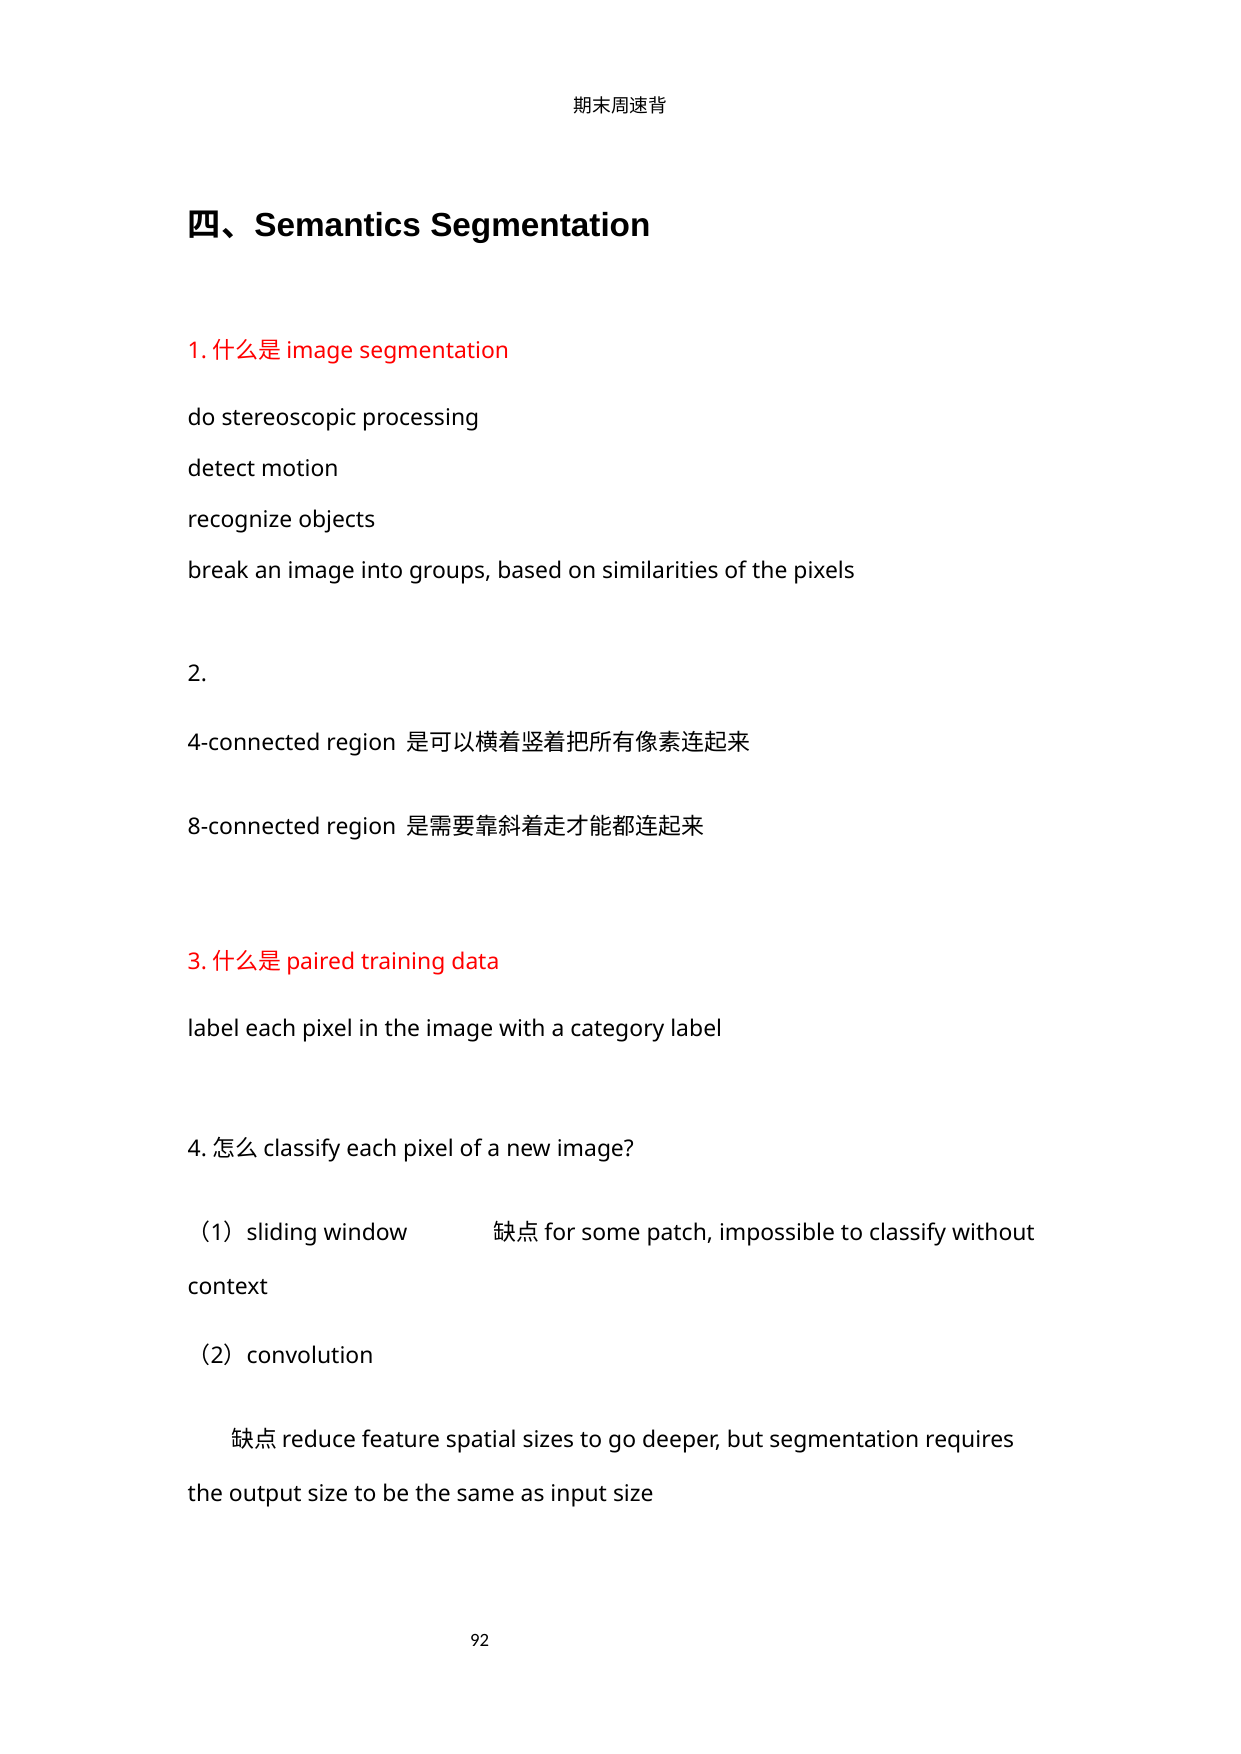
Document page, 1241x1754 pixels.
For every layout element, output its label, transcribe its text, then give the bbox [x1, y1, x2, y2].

text 2. [187, 656, 1053, 689]
text （1）sliding window 缺点for some patch, impossible to classify without context [187, 1198, 1053, 1302]
text break an image into groups, based on similarities of the pixels [187, 554, 1053, 586]
subtitle 四、Semantics Segmentation [187, 189, 1053, 254]
text recognize objects [187, 502, 1053, 535]
text （2）convolution [187, 1321, 1053, 1386]
text 3. 什么是paired training data [187, 927, 1053, 992]
text 缺点reduce feature spatial sizes to go deeper, but segmentation requires the output size to be the same as input size [187, 1405, 1053, 1509]
text 1. 什么是image segmentation [187, 316, 1053, 381]
text 4. 怎么classify each pixel of a new image? [187, 1114, 1053, 1179]
text label each pixel in the image with a category label [187, 1011, 1053, 1044]
text do stereoscopic processing [187, 400, 1053, 432]
text detect motion [187, 451, 1053, 484]
text 4-connected region 是可以横着竖着把所有像素连起来 [187, 707, 1053, 772]
text 8-connected region 是需要靠斜着走才能都连起来 [187, 792, 1053, 857]
